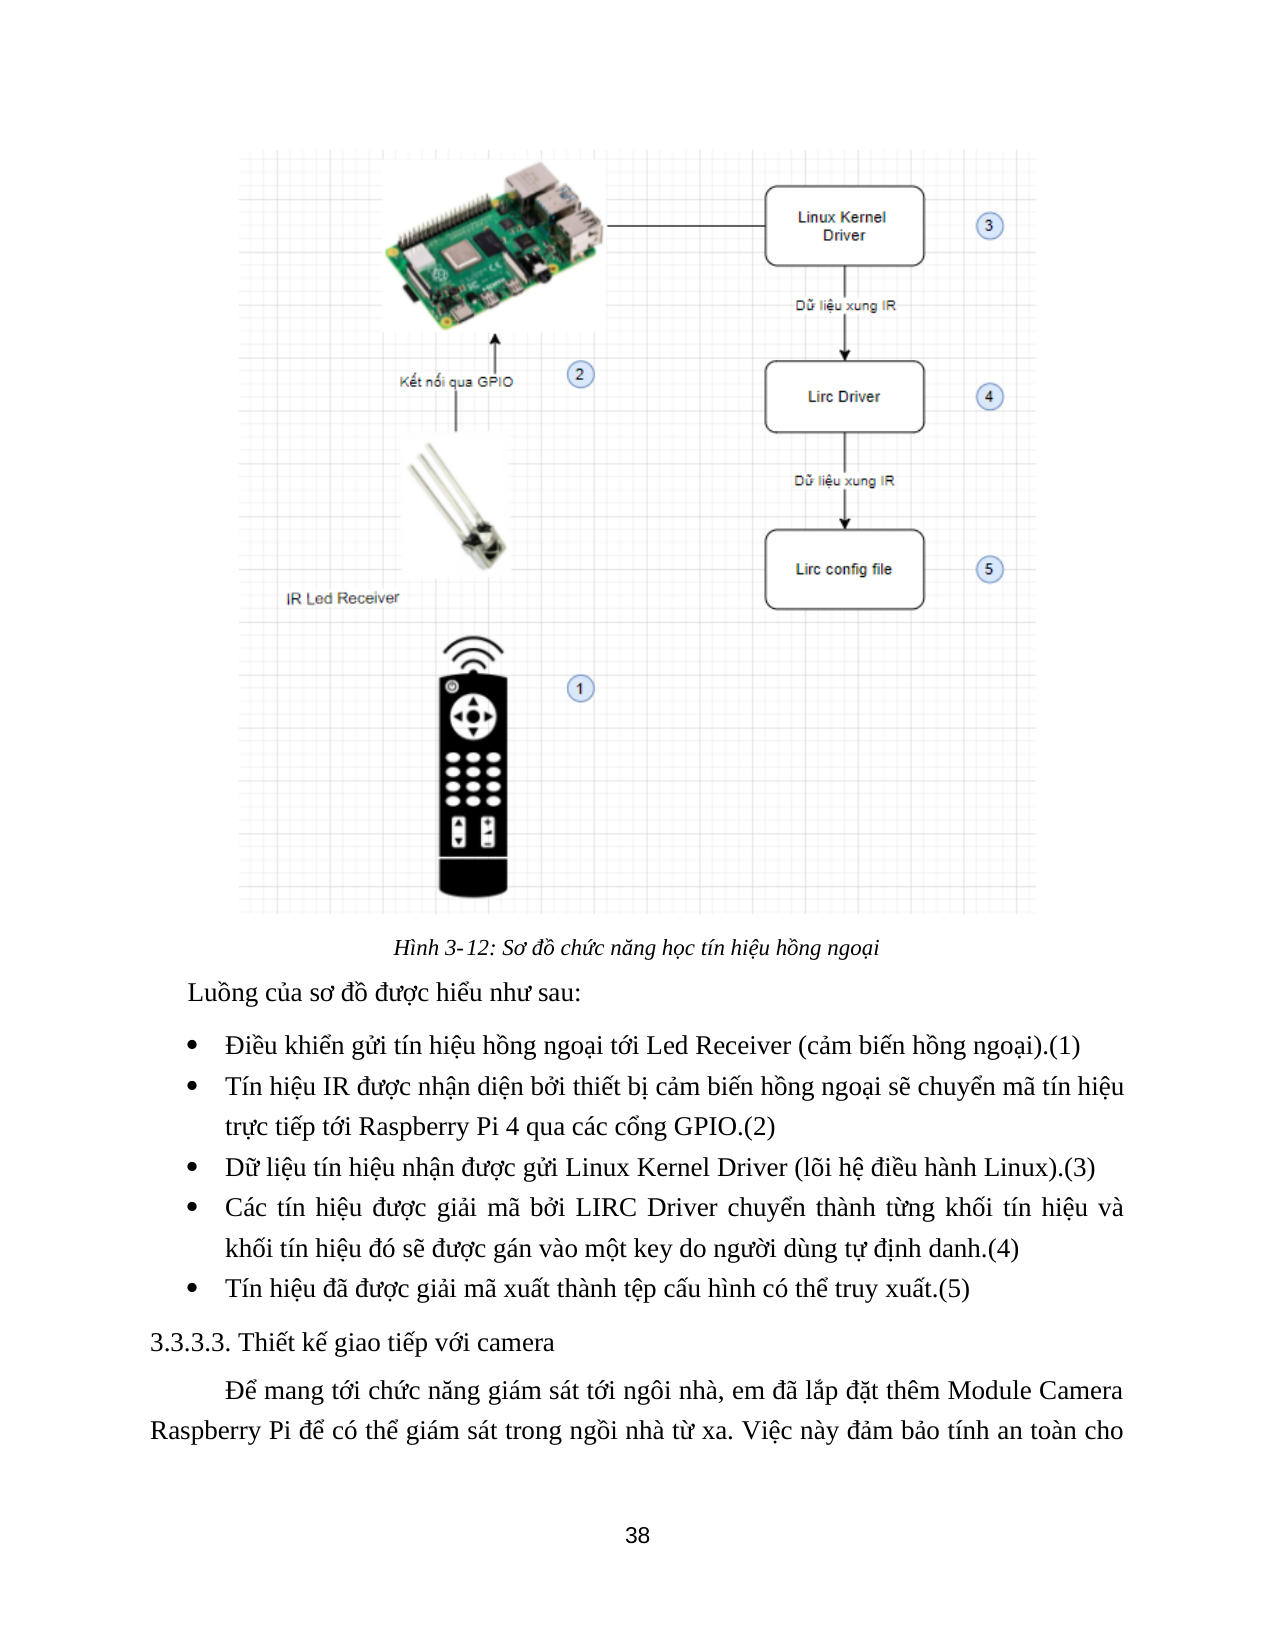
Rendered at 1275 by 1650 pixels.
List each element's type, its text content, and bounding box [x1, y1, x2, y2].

subtitle 3.3.3.3. Thiết kế giao tiếp với camera [150, 1326, 1125, 1357]
list Tín hiệu đã được giải mã xuất thành tệp cấu hình có thể truy xuất.(5) [187, 1272, 1125, 1304]
text Luồng của sơ đồ được hiểu như sau: [187, 976, 1125, 1008]
list Tín hiệu IR được nhận diện bởi thiết bị cảm biến hồng ngoại sẽ chuyển mã tín hiệu trực tiếp tới Raspberry Pi 4 qua các cổng GPIO.(2) [187, 1070, 1125, 1142]
list Dữ liệu tín hiệu nhận được gửi Linux Kernel Driver (lõi hệ điều hành Linux).(3) [187, 1151, 1125, 1182]
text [150, 1374, 1125, 1445]
list Điều khiển gửi tín hiệu hồng ngoại tới Led Receiver (cảm biến hồng ngoại).(1) [187, 1029, 1125, 1061]
picture [238, 150, 1037, 914]
list Các tín hiệu được giải mã bởi LIRC Driver chuyển thành từng khối tín hiệu và khối tín hiệu đó sẽ được gán vào một key do người dùng tự định danh.(4) [187, 1192, 1125, 1263]
